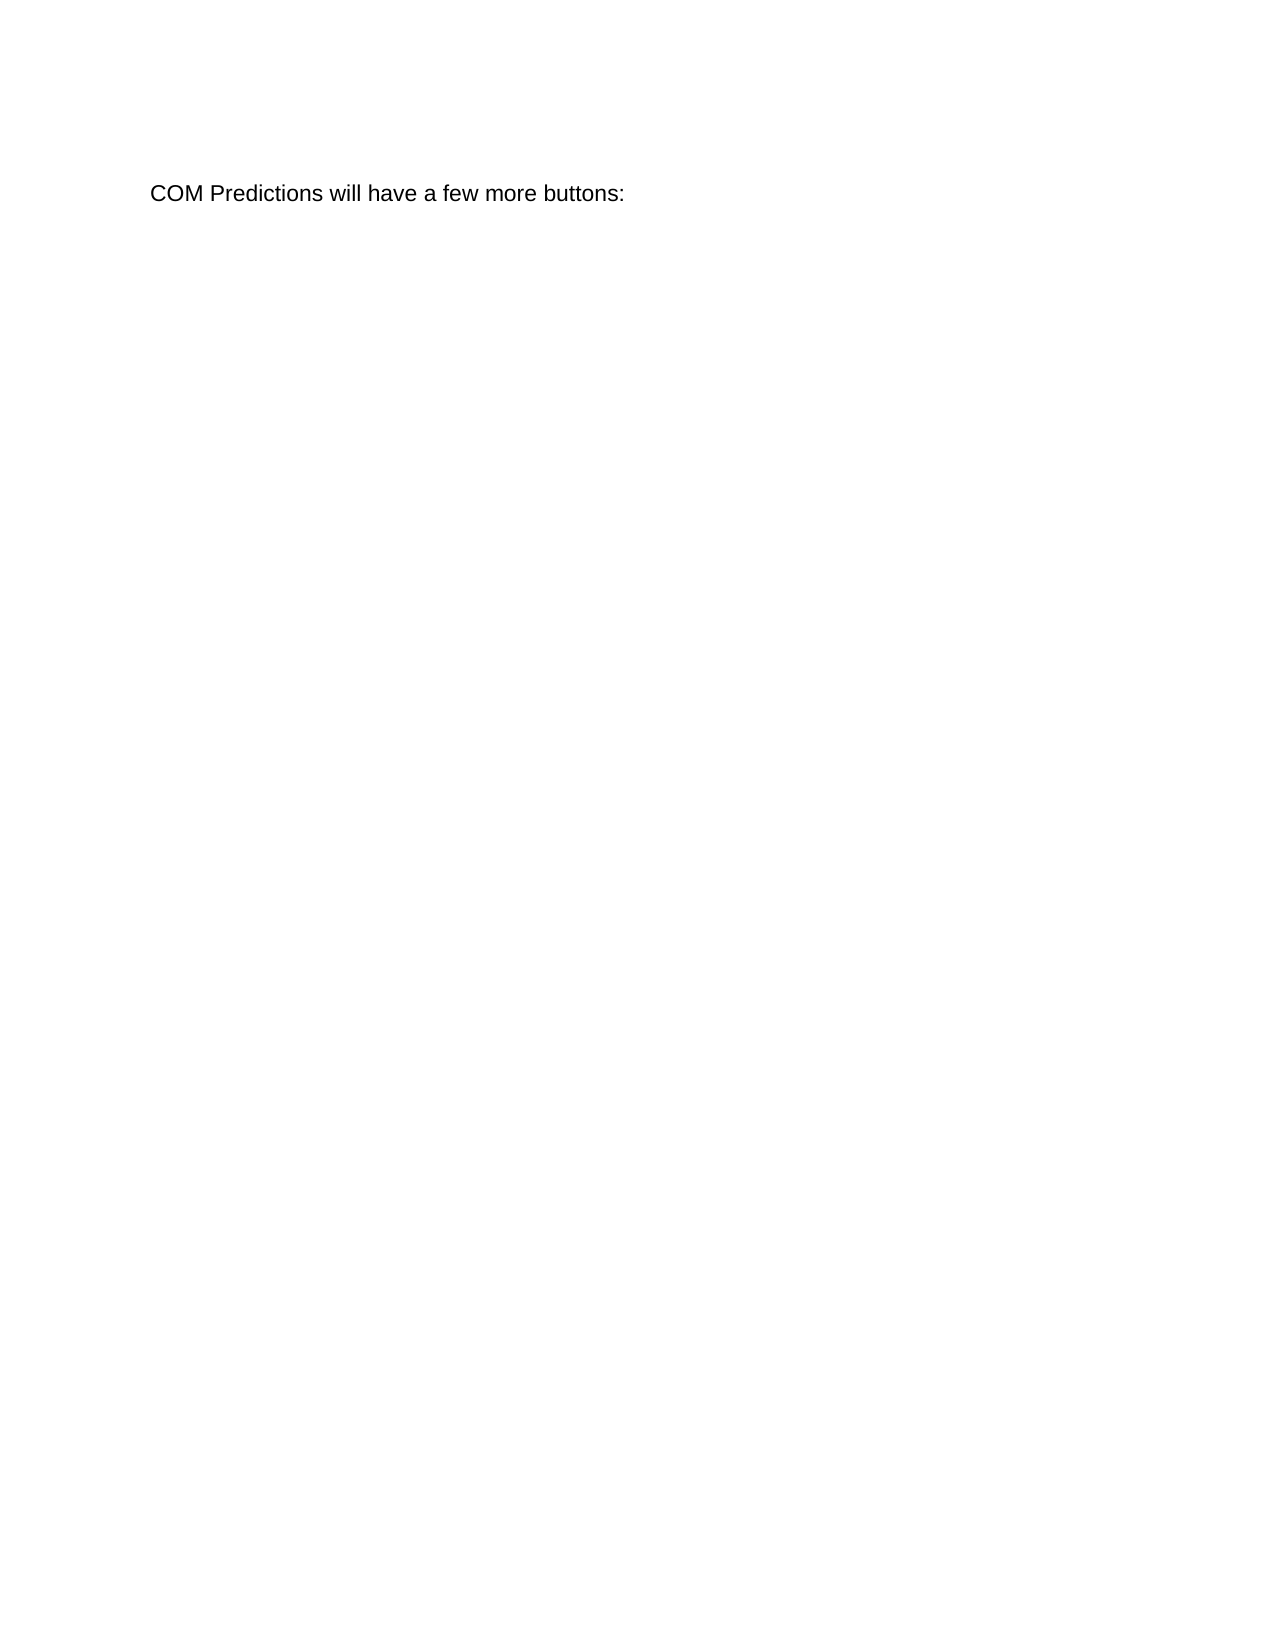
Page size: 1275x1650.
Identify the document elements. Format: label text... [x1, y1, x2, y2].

text COM Predictions will have a few more buttons: [150, 180, 1125, 207]
